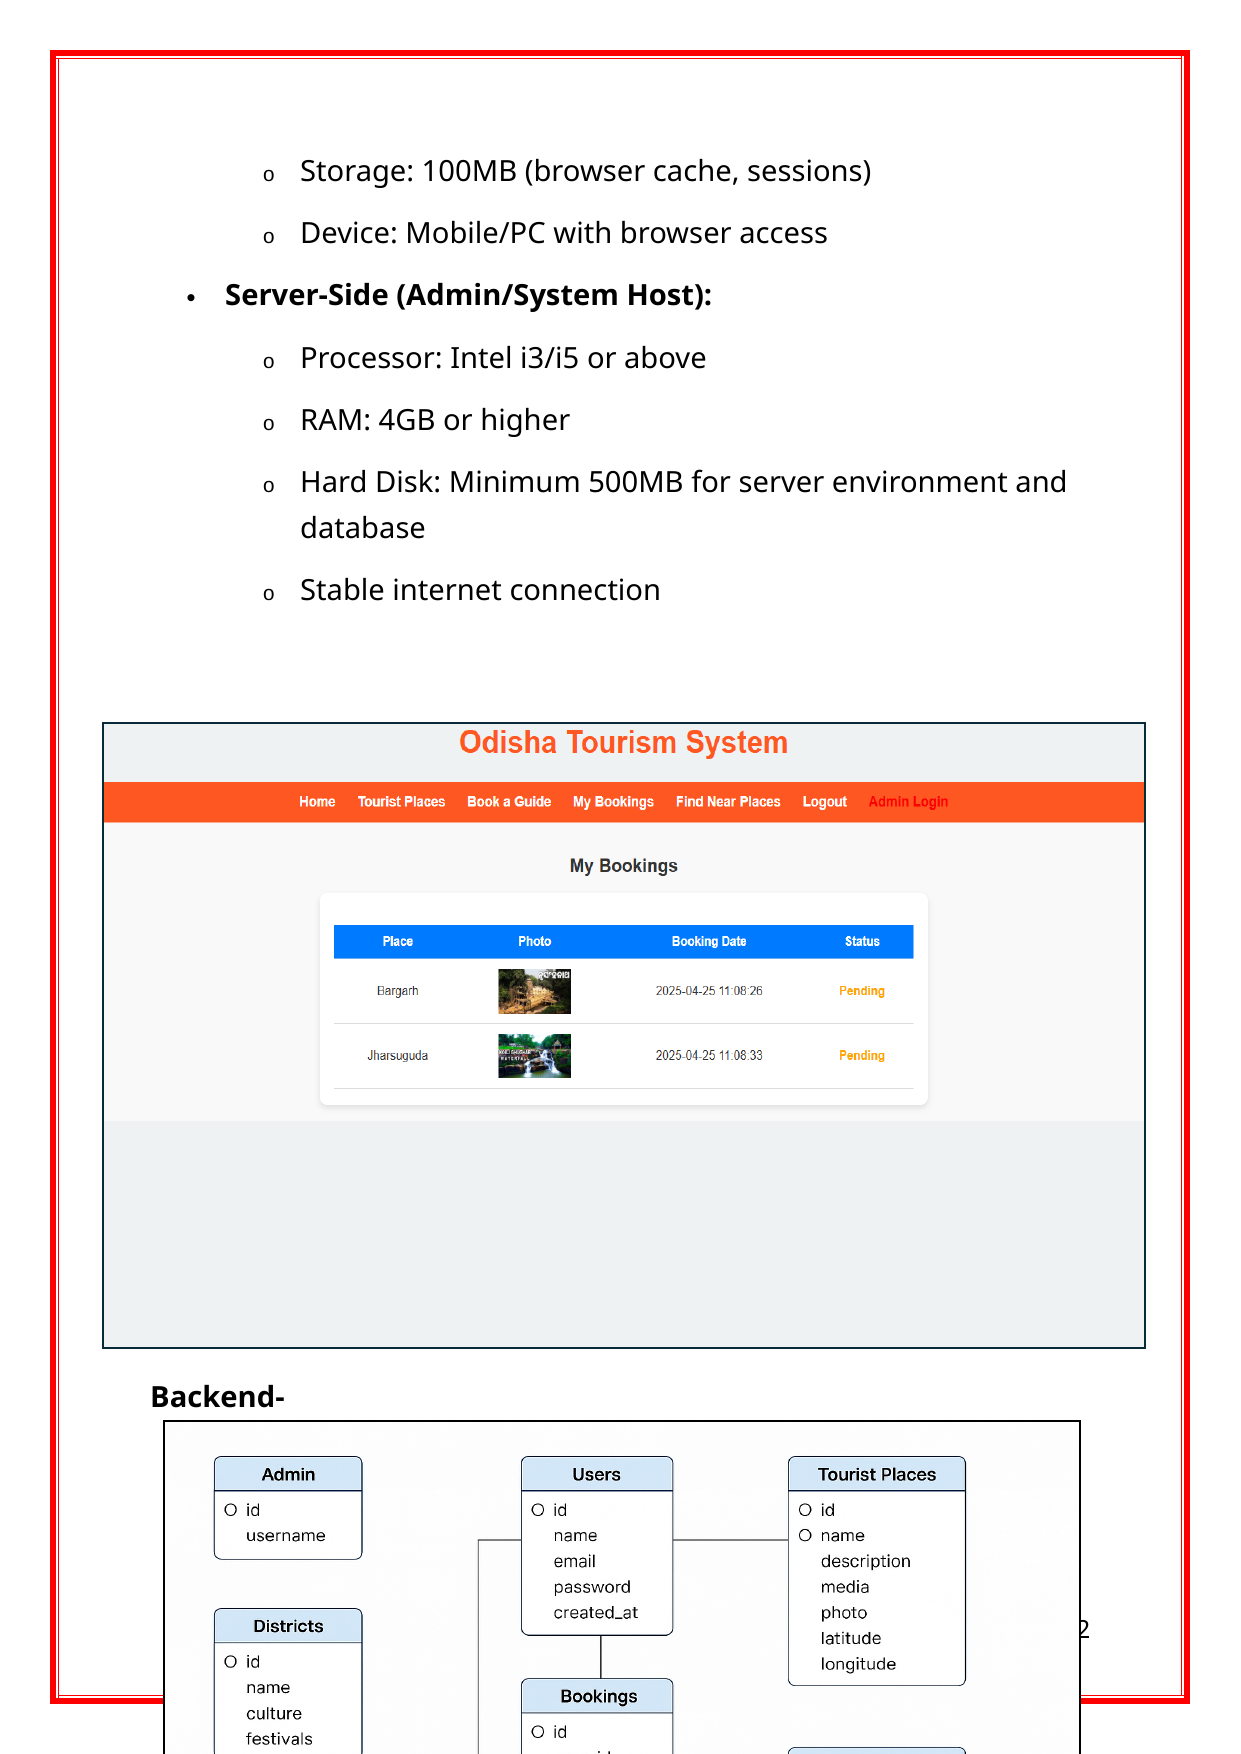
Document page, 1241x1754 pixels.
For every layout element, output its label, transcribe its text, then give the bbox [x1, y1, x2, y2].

list Hard Disk: Minimum 500MB for server environment and database [262, 461, 1090, 547]
text Backend- [150, 1376, 1090, 1416]
list Storage: 100MB (browser cache, sessions) [262, 150, 1090, 190]
picture [104, 724, 1144, 1347]
picture [165, 1422, 1079, 1754]
list Stable internet connection [262, 569, 1090, 609]
list Server-Side (Admin/System Host): [187, 274, 1090, 314]
list RAM: 4GB or higher [262, 399, 1090, 439]
list Processor: Intel i3/i5 or above [262, 337, 1090, 377]
list Device: Mobile/PC with browser access [262, 212, 1090, 252]
